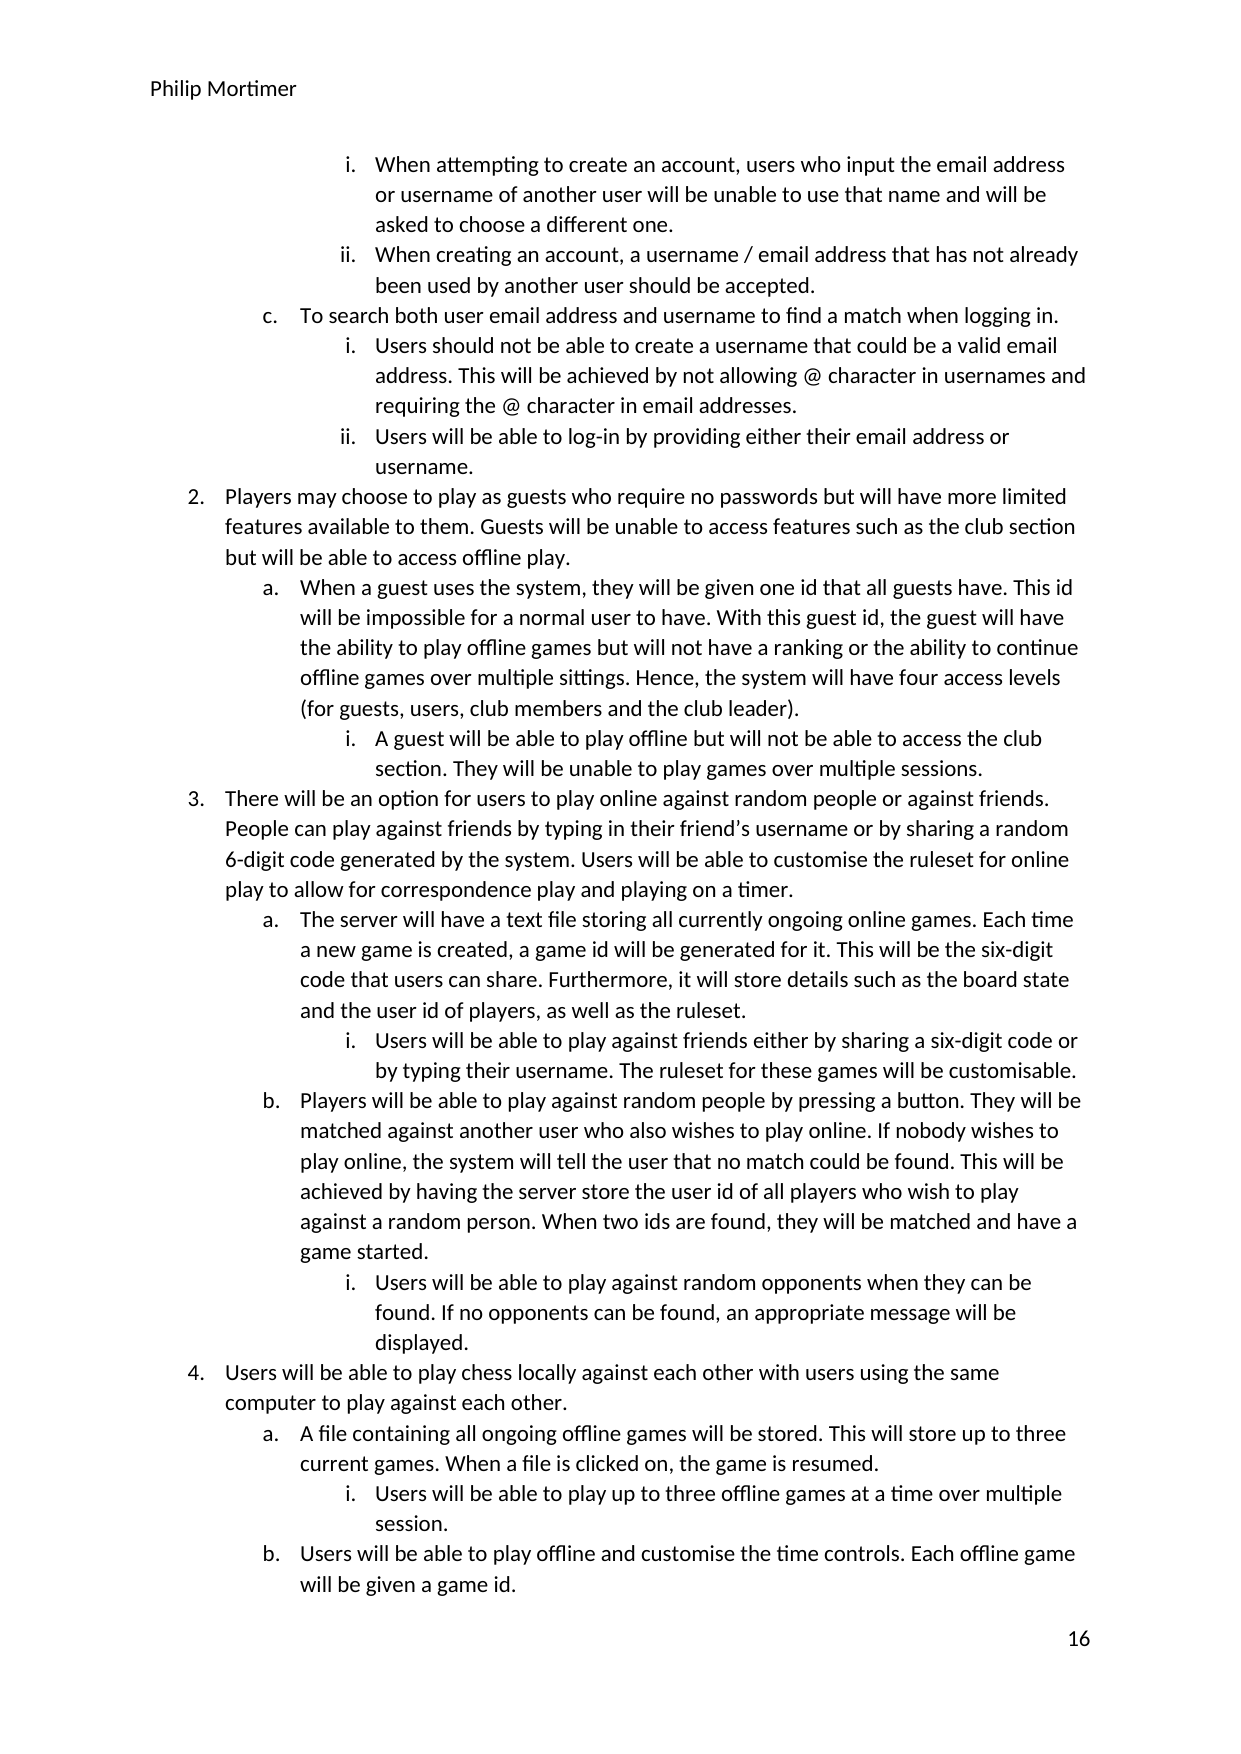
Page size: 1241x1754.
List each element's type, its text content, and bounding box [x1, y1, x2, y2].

list The server will have a text file storing all currently ongoing online games. Each time a new game is created, a game id will be generated for it. This will be the six-digit code that users can share. Furthermore, it will store details such as the board state and the user id of players, as well as the ruleset. [262, 905, 1090, 1024]
list Players will be able to play against random people by pressing a button. They will be matched against another user who also wishes to play online. If nobody wishes to play online, the system will tell the user that no match could be found. This will be achieved by having the server store the user id of all players who wish to play against a random person. When two ids are found, they will be matched and have a game started. [262, 1086, 1090, 1266]
list Users will be able to play against friends either by sharing a six-digit code or by typing their username. The ruleset for these games will be customisable. [356, 1026, 1090, 1084]
list Users will be able to log-in by providing either their email address or username. [356, 422, 1090, 480]
list Users should not be able to create a username that could be a valid email address. This will be achieved by not allowing @ character in usernames and requiring the @ character in email addresses. [356, 331, 1090, 420]
list When creating an account, a username / email address that has not already been used by another user should be accepted. [356, 241, 1090, 299]
list A guest will be able to play offline but will not be able to access the club section. They will be unable to play games over multiple sessions. [356, 724, 1090, 782]
list Users will be able to play chess locally against each other with users using the same computer to play against each other. [187, 1358, 1090, 1417]
list To search both user email address and username to find a match when logging in. [262, 301, 1090, 329]
list When a guest uses the system, they will be given one id that all guests have. This id will be impossible for a normal user to have. With this guest id, the guest will have the ability to play offline games but will not have a ranking or the ability to continue offline games over multiple sittings. Hence, the system will have four access levels (for guests, users, club members and the club leader). [262, 573, 1090, 722]
list Users will be able to play offline and customise the time controls. Each offline game will be given a game id. [262, 1539, 1090, 1598]
list There will be an option for users to play online against random people or against friends. People can play against friends by typing in their friend’s username or by sharing a random 6-digit code generated by the system. Users will be able to customise the ruleset for online play to allow for correspondence play and playing on a timer. [187, 784, 1090, 903]
list A file containing all ongoing offline games will be stored. This will store up to three current games. When a file is clicked on, the game is resumed. [262, 1419, 1090, 1477]
list Users will be able to play up to three offline games at a time over multiple session. [356, 1479, 1090, 1537]
list Users will be able to play against random opponents when they can be found. If no opponents can be found, an appropriate message will be displayed. [356, 1268, 1090, 1356]
list When attempting to create an account, users who input the email address or username of another user will be unable to use that name and will be asked to choose a different one. [356, 150, 1090, 238]
list Players may choose to play as guests who require no passwords but will have more limited features available to them. Guests will be unable to access features such as the club section but will be able to access offline play. [187, 482, 1090, 571]
